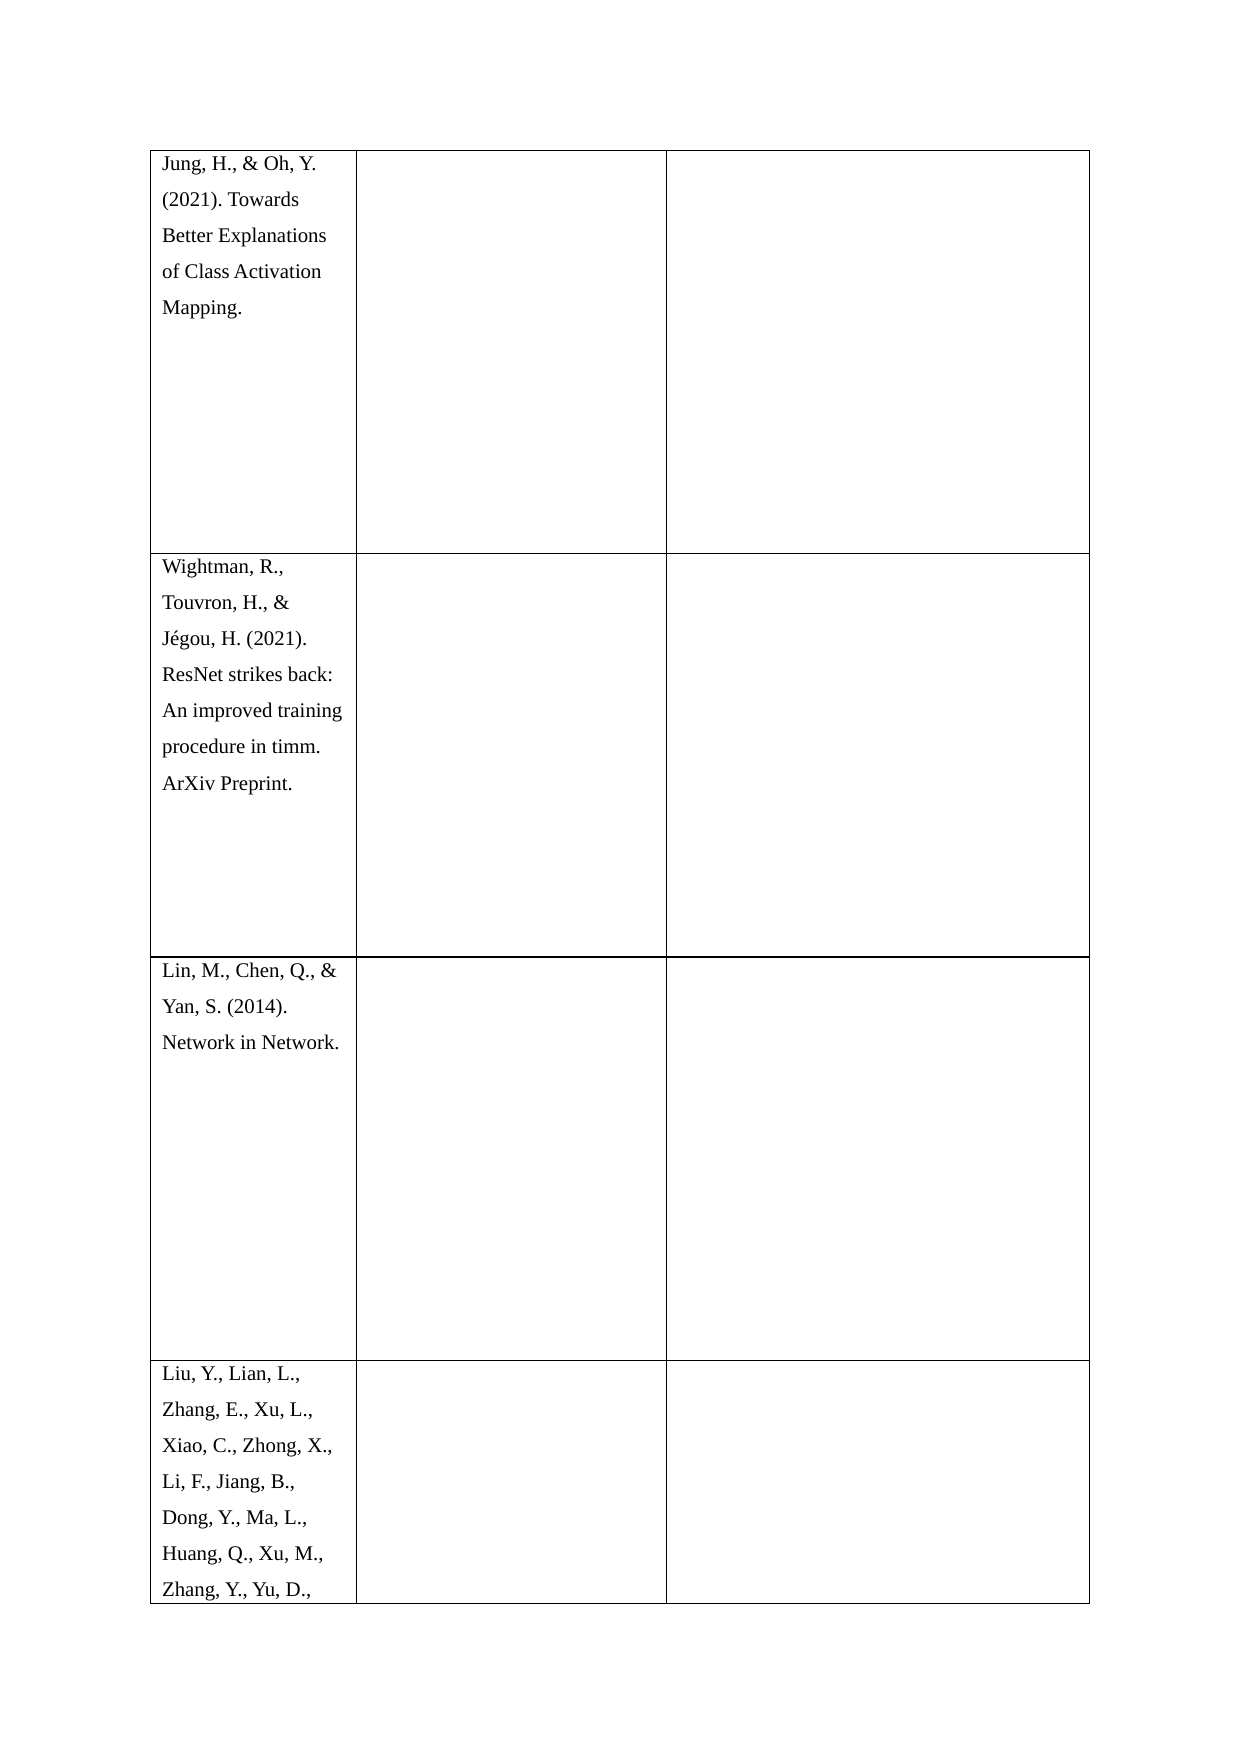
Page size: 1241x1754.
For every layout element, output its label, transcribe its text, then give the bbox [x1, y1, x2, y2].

table_cell [667, 958, 1089, 1360]
table_cell [667, 554, 1089, 956]
table_cell [667, 151, 1089, 553]
table_cell Wightman, R., Touvron, H., & Jégou, H. (2021). ResNet strikes back: An improved training procedure in timm. ArXiv Preprint. [151, 554, 356, 956]
table_cell [667, 1361, 1089, 1603]
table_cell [151, 1361, 356, 1603]
table_cell Jung, H., & Oh, Y. (2021). Towards Better Explanations of Class Activation Mapping. [151, 151, 356, 553]
table_cell [357, 958, 666, 1360]
table_cell [357, 151, 666, 553]
table_cell [357, 554, 666, 956]
table_cell [357, 1361, 666, 1603]
table_cell Lin, M., Chen, Q., & Yan, S. (2014). Network in Network. [151, 958, 356, 1360]
